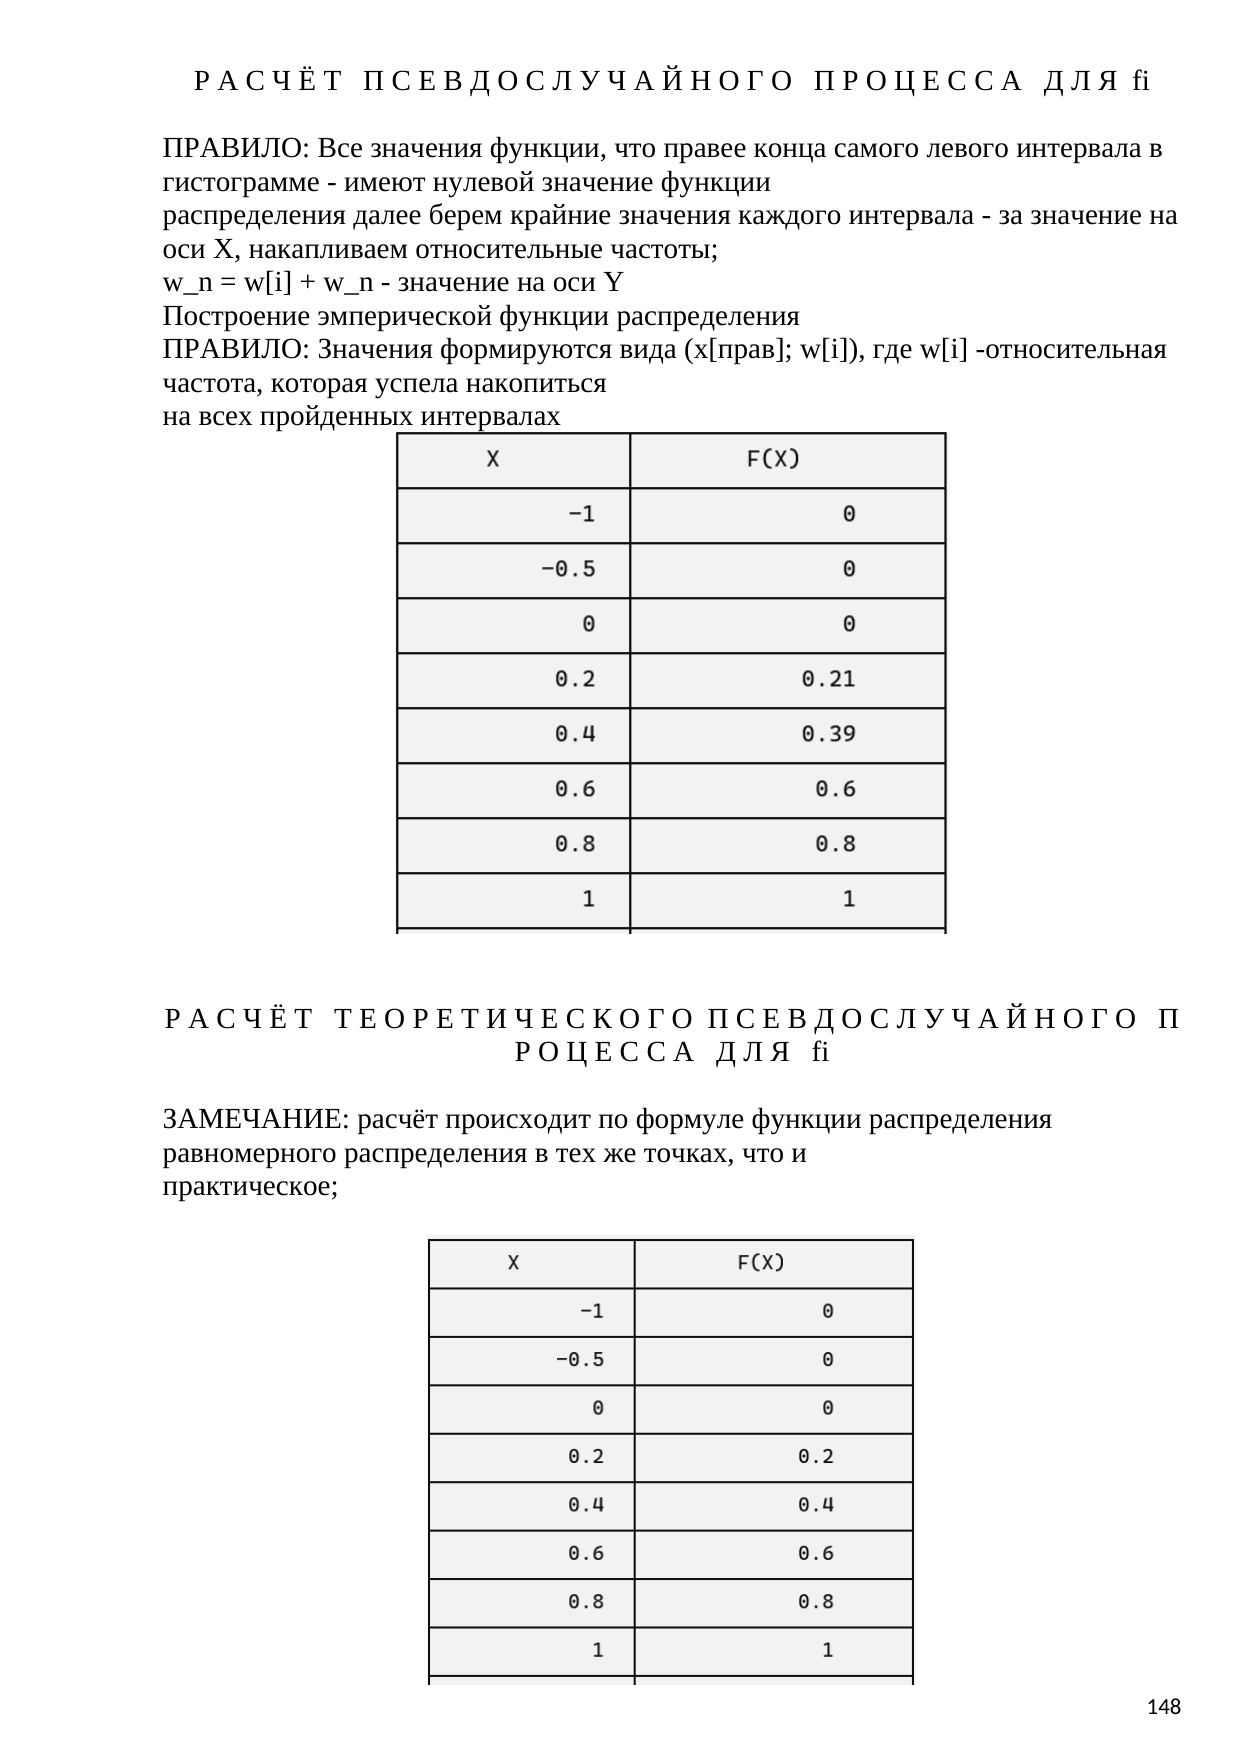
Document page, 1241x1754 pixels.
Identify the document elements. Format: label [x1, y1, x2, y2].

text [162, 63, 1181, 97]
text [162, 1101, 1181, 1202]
picture [427, 1235, 917, 1685]
picture [395, 432, 949, 934]
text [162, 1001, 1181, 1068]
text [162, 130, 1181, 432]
